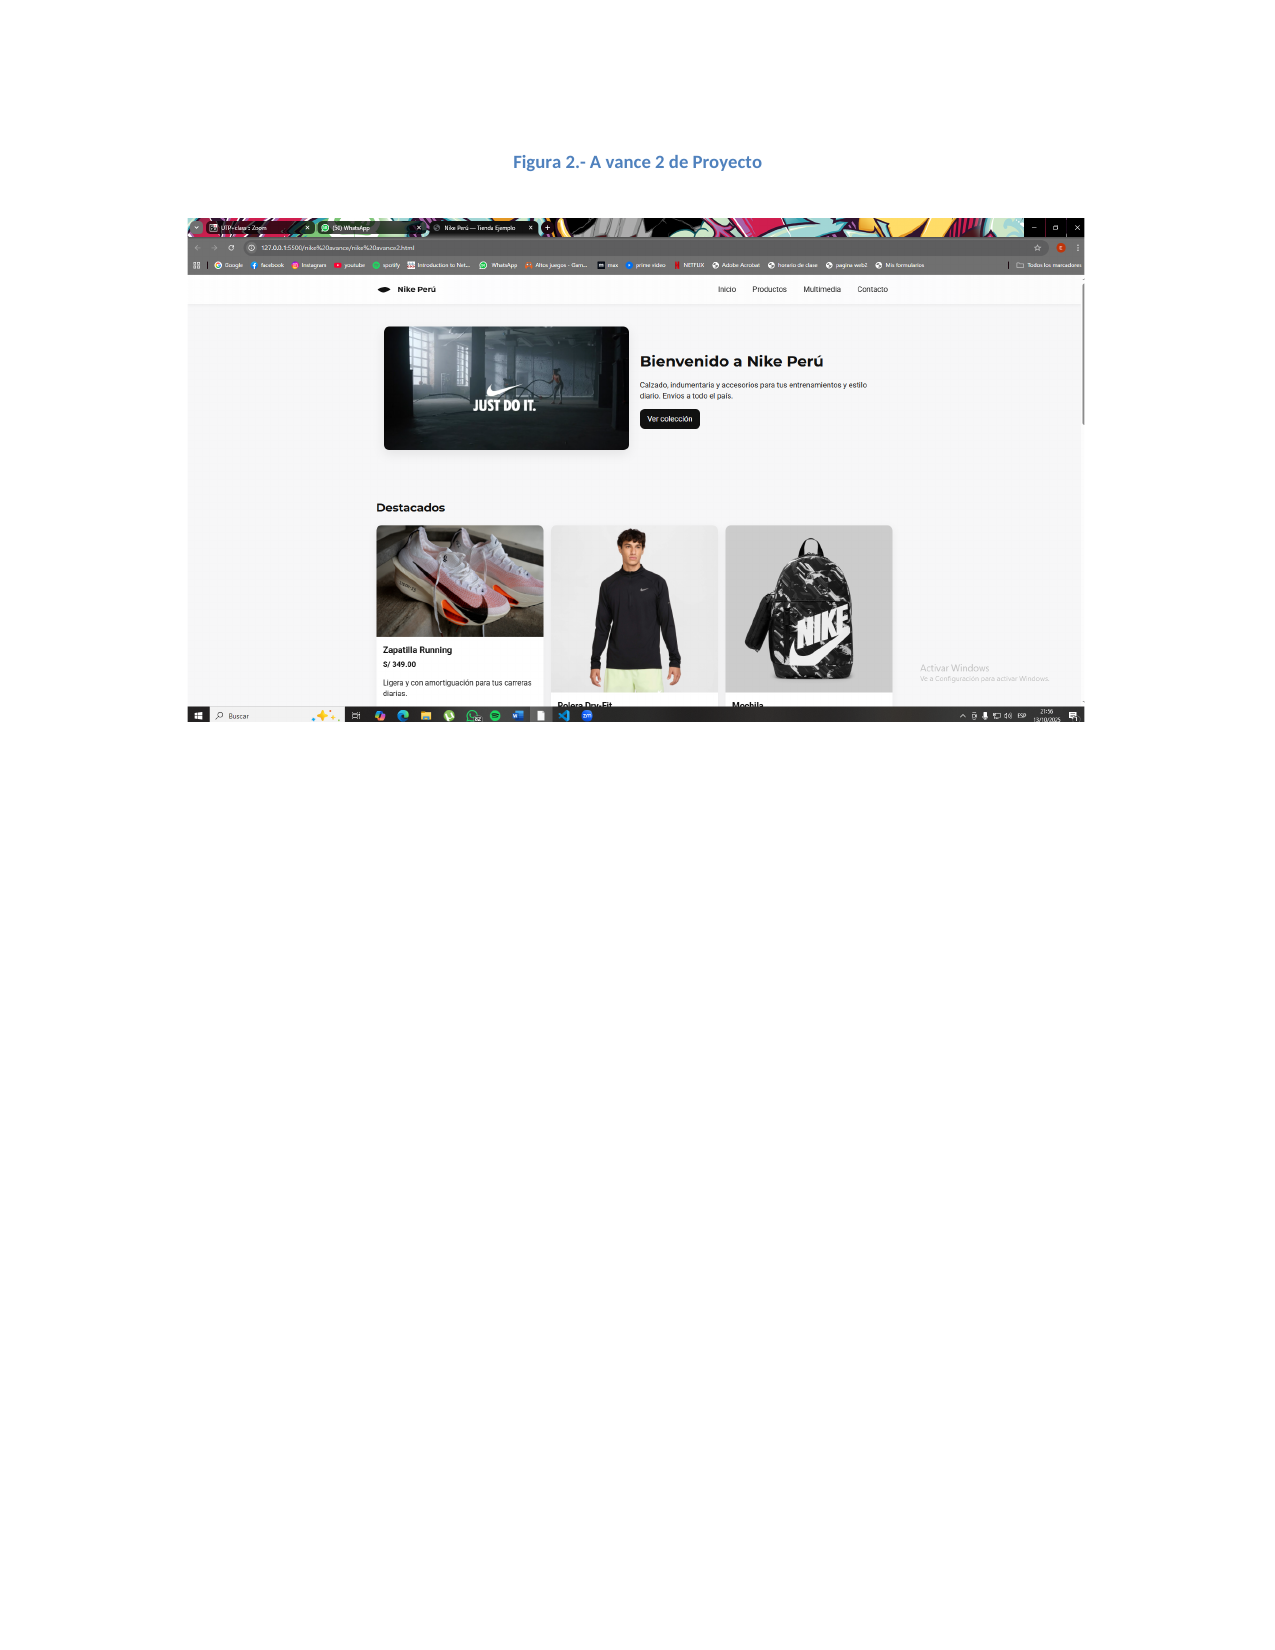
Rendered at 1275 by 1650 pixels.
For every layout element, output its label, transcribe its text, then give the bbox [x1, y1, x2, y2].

text Figura 2.- A vance 2 de Proyecto [187, 150, 1087, 173]
picture [187, 218, 1084, 722]
